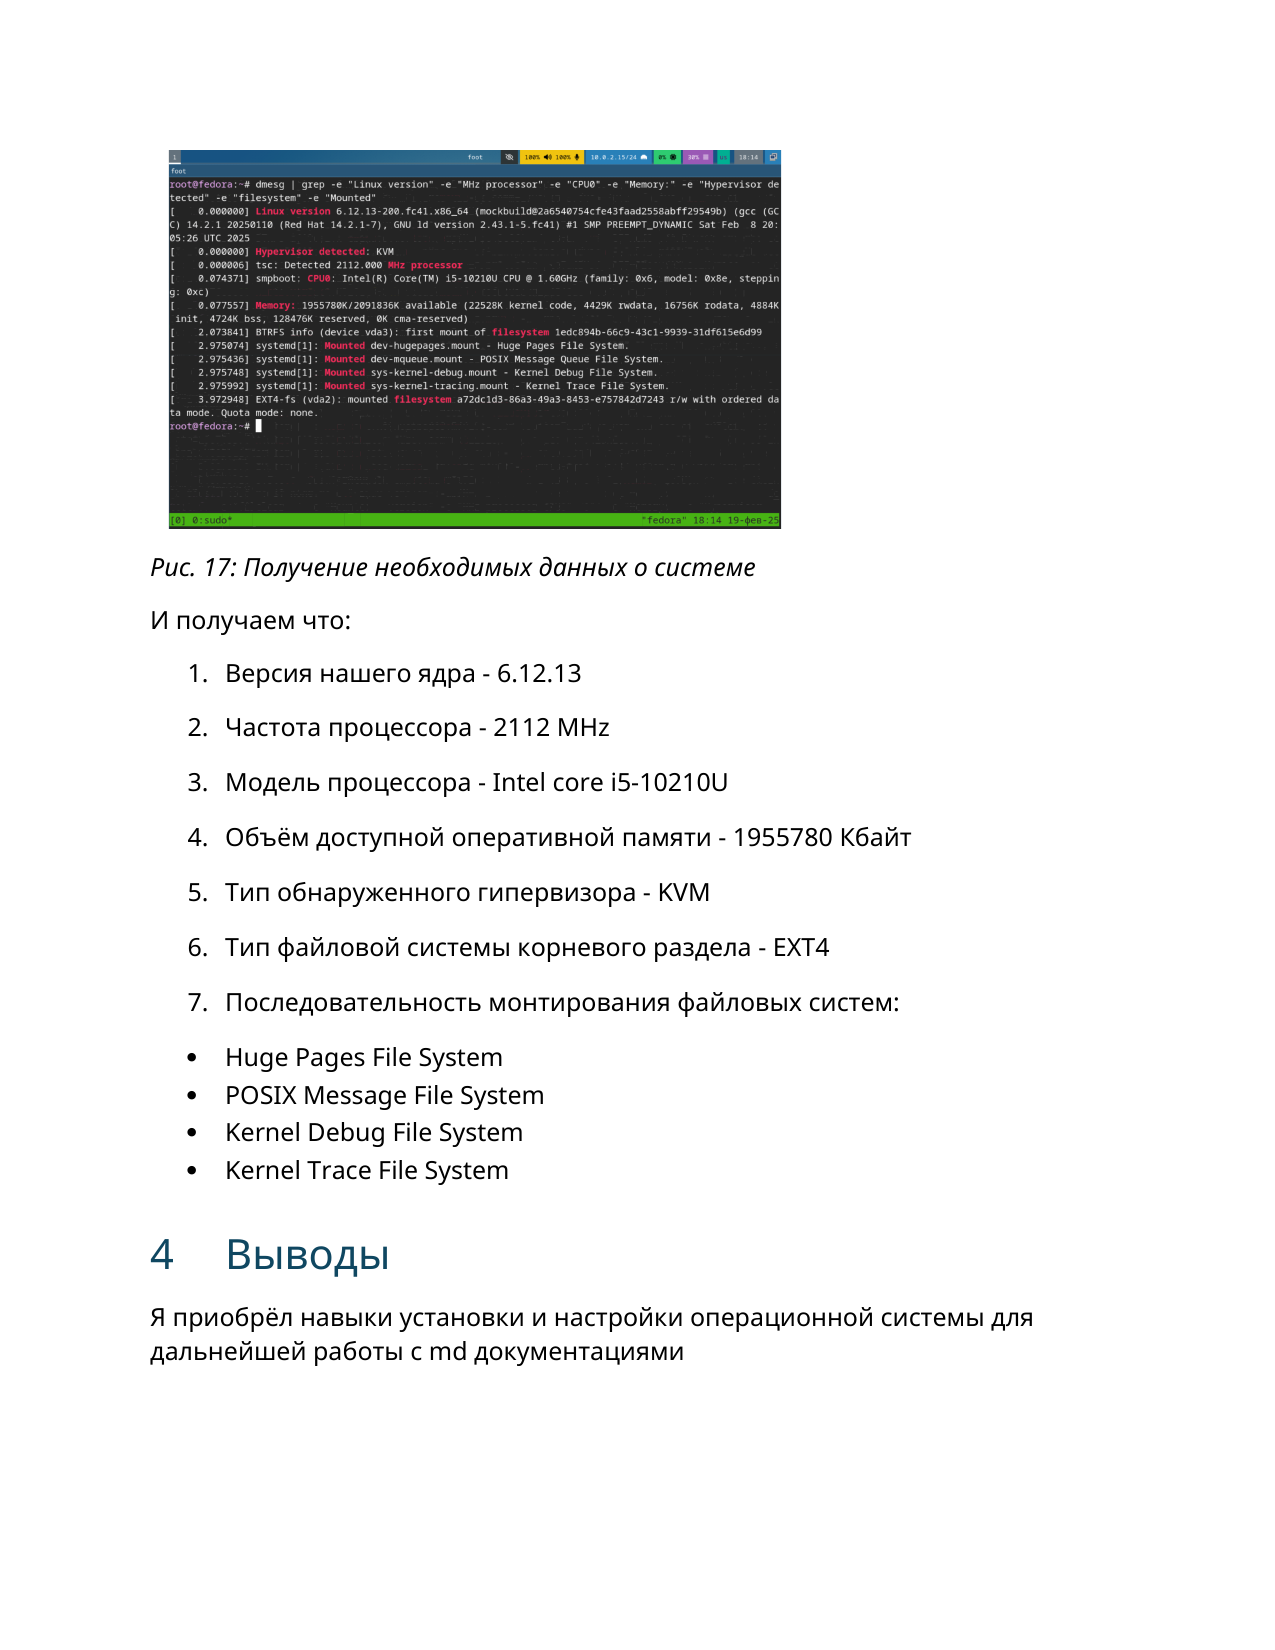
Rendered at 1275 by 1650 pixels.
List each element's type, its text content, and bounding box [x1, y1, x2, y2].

text Рис. 17: Получение необходимых данных о системе [150, 549, 1125, 584]
list Kernel Trace File System [187, 1153, 1125, 1187]
list Тип обнаруженного гипервизора - KVM [187, 875, 1125, 909]
text И получаем что: [150, 602, 1125, 636]
list Kernel Debug File System [187, 1115, 1125, 1149]
picture [168, 150, 782, 529]
list Объём доступной оперативной памяти - 1955780 Кбайт [187, 820, 1125, 854]
text Я приобрёл навыки установки и настройки операционной системы для дальнейшей работы с md документациями [150, 1300, 1125, 1368]
list POSIX Message File System [187, 1077, 1125, 1111]
list Модель процессора - Intel core i5-10210U [187, 765, 1125, 799]
list Тип файловой системы корневого раздела - EXT4 [187, 930, 1125, 964]
list Последовательность монтирования файловых систем: [187, 984, 1125, 1019]
list Huge Pages File System [187, 1039, 1125, 1073]
list Версия нашего ядра - 6.12.13 [187, 655, 1125, 689]
subtitle 4 Выводы [150, 1224, 1125, 1281]
list Частота процессора - 2112 MHz [187, 710, 1125, 744]
